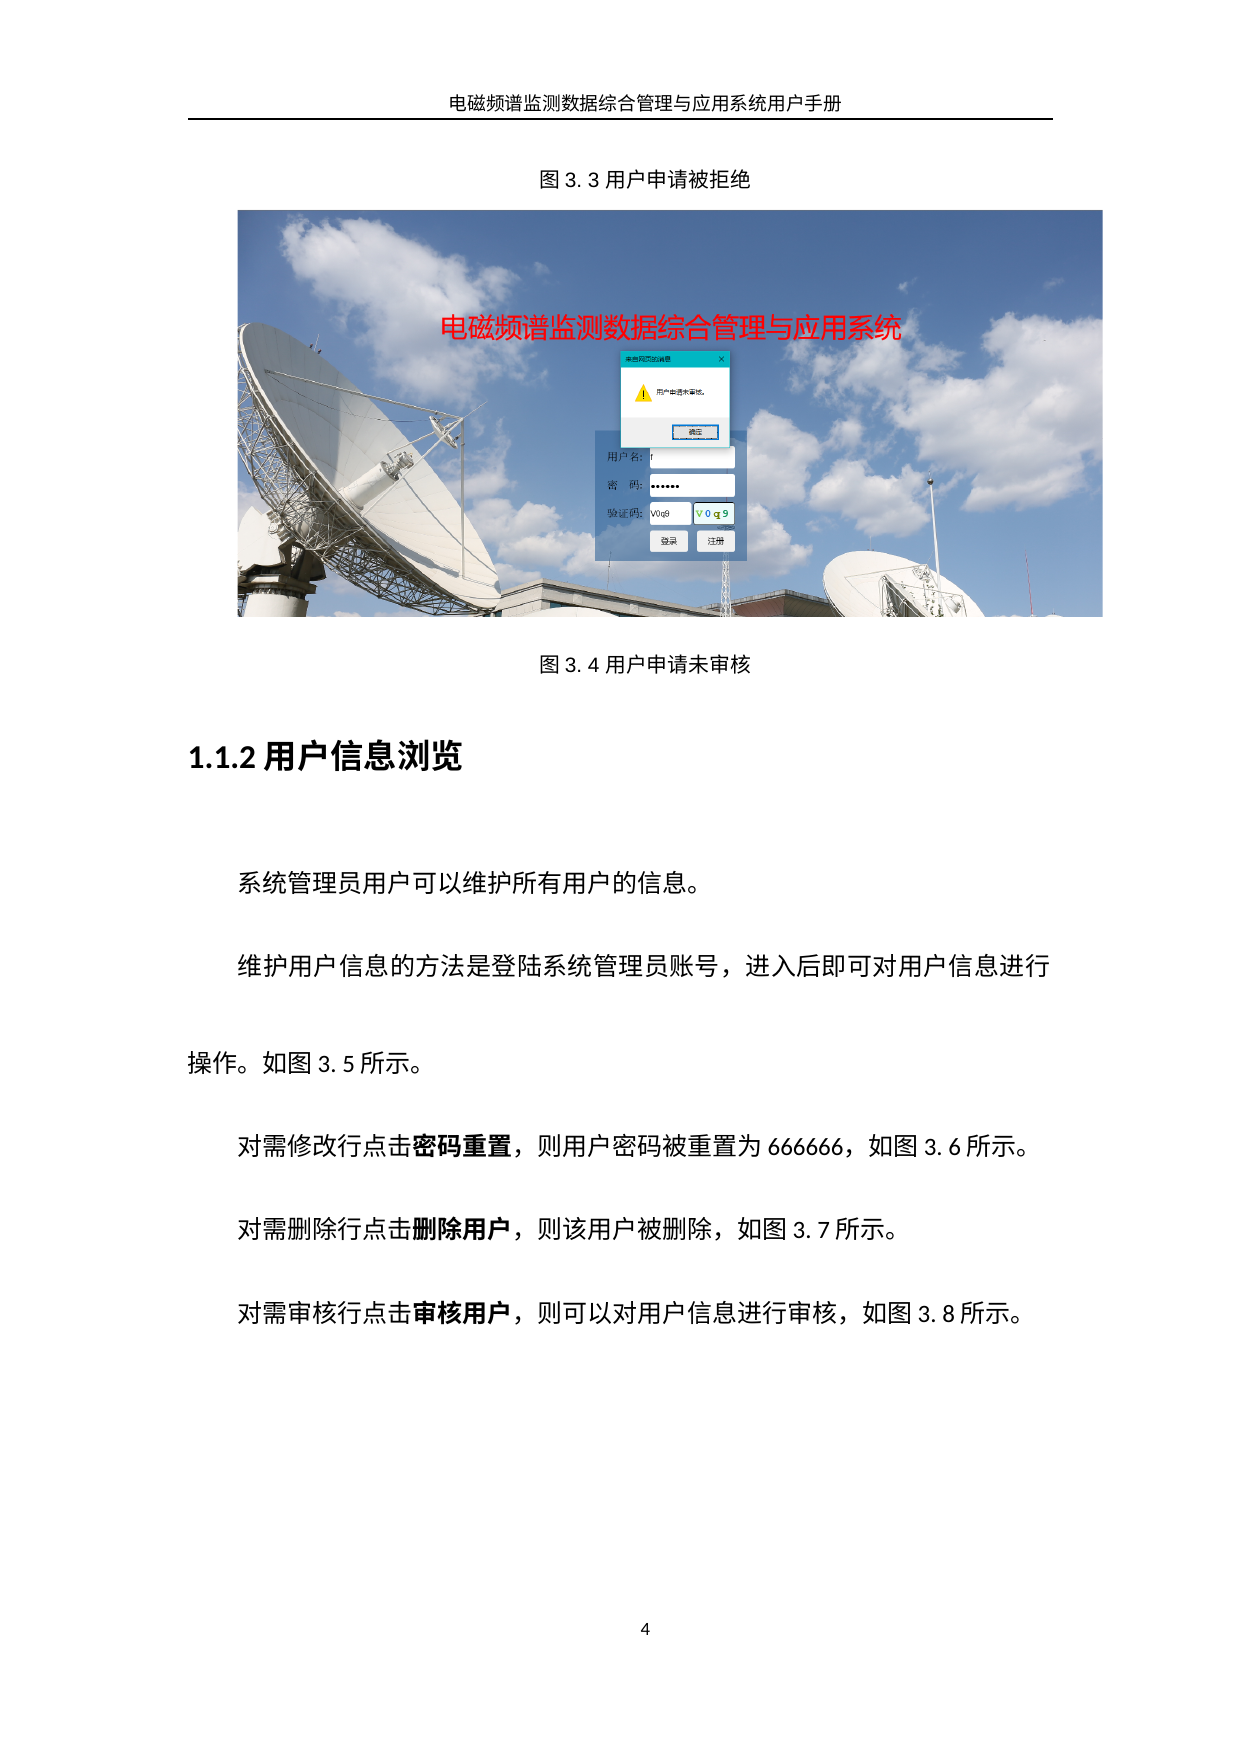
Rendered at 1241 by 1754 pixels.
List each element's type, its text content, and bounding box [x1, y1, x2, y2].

text 图3. 4 用户申请未审核 [187, 647, 1053, 680]
text 维护用户信息的方法是登陆系统管理员账号，进入后即可对用户信息进行操作。如图3. 5所示。 [187, 932, 1053, 1094]
subtitle 1.1.2 用户信息浏览 [187, 722, 1053, 787]
text 图3. 3 用户申请被拒绝 [187, 162, 1053, 194]
text 对需修改行点击密码重置，则用户密码被重置为666666，如图3. 6所示。 [187, 1112, 1053, 1177]
text 对需删除行点击删除用户，则该用户被删除，如图3. 7所示。 [187, 1196, 1053, 1261]
picture [237, 209, 1103, 617]
text 对需审核行点击审核用户，则可以对用户信息进行审核，如图3. 8所示。 [187, 1279, 1053, 1344]
text 系统管理员用户可以维护所有用户的信息。 [187, 849, 1053, 914]
